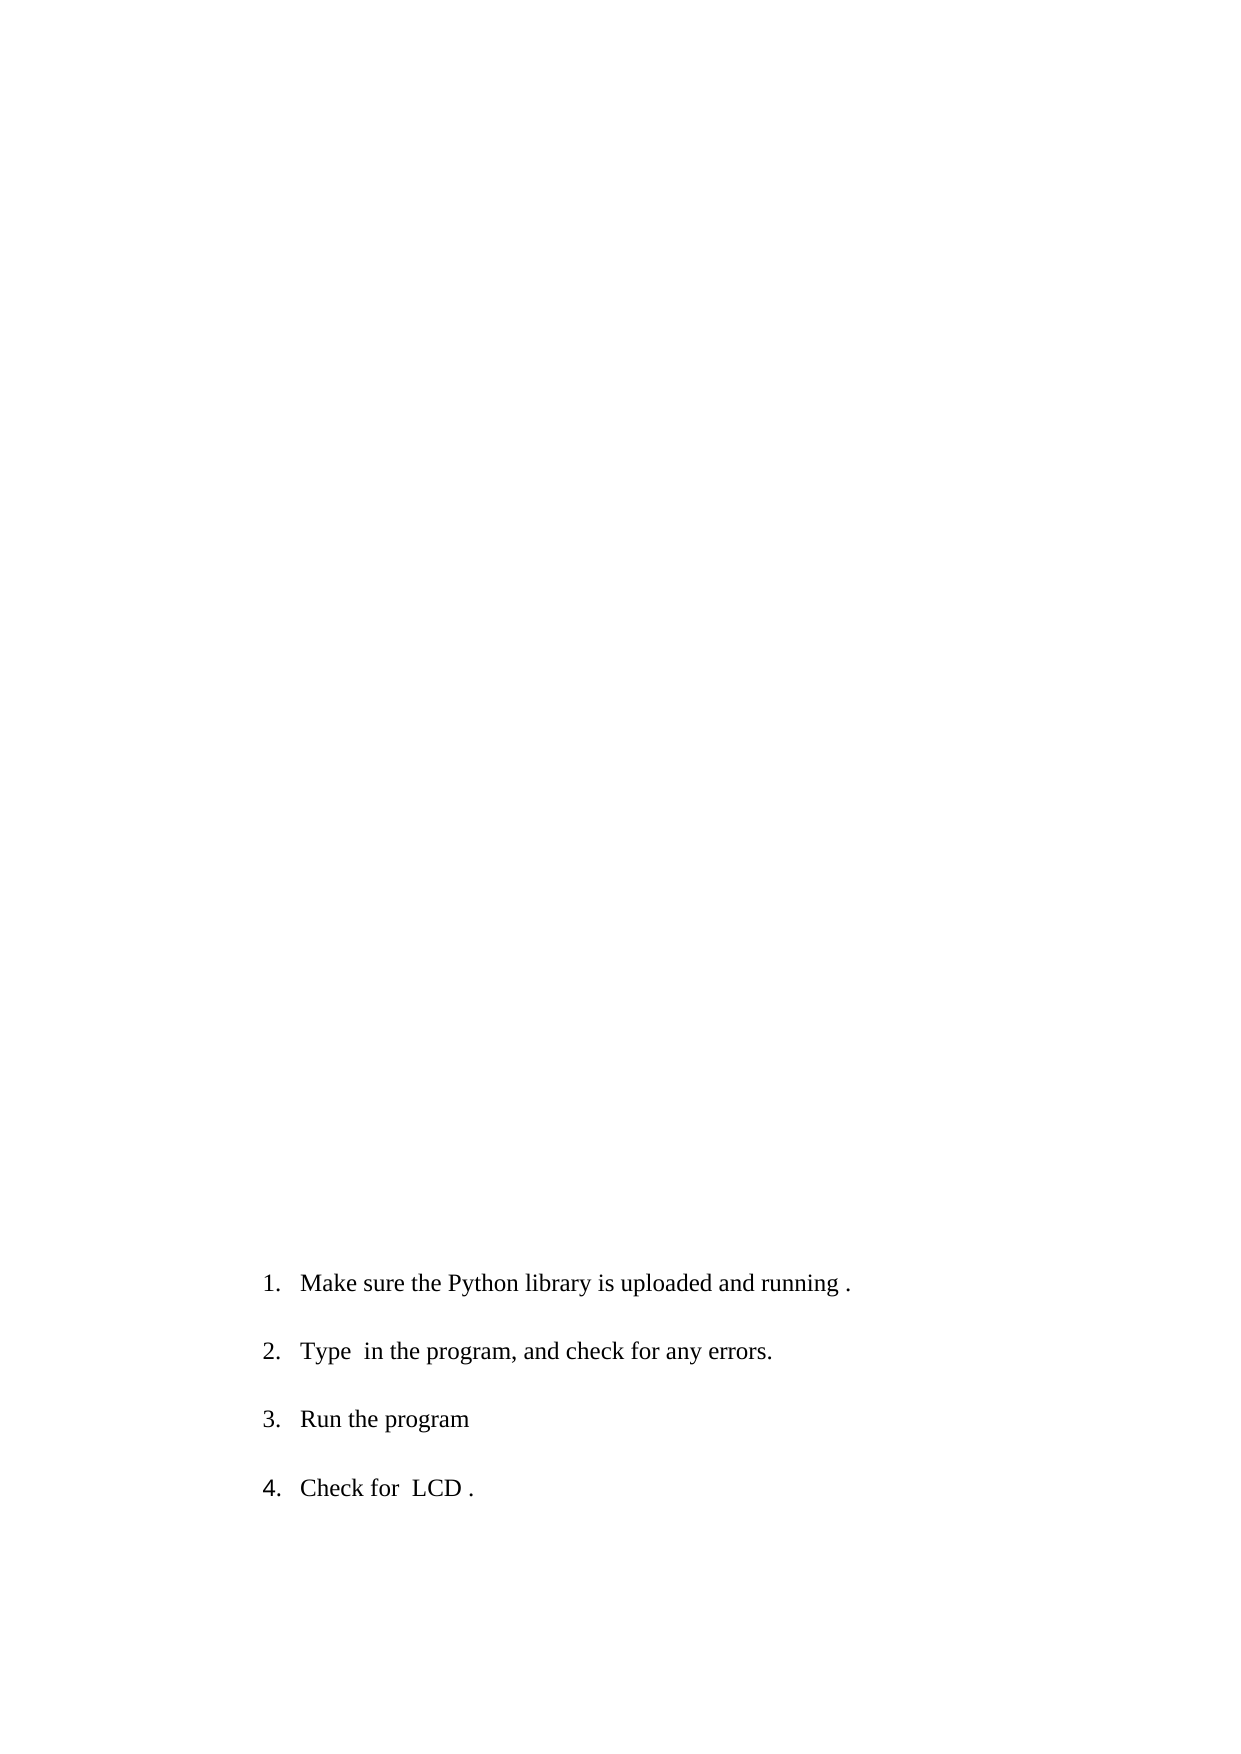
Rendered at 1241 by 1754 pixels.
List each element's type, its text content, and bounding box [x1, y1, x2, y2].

list Check for LCD . [262, 1472, 1090, 1503]
list Type in the program, and check for any errors. [262, 1336, 1090, 1364]
list Run the program [262, 1404, 1090, 1433]
list Make sure the Python library is uploaded and running . [262, 1268, 1090, 1296]
